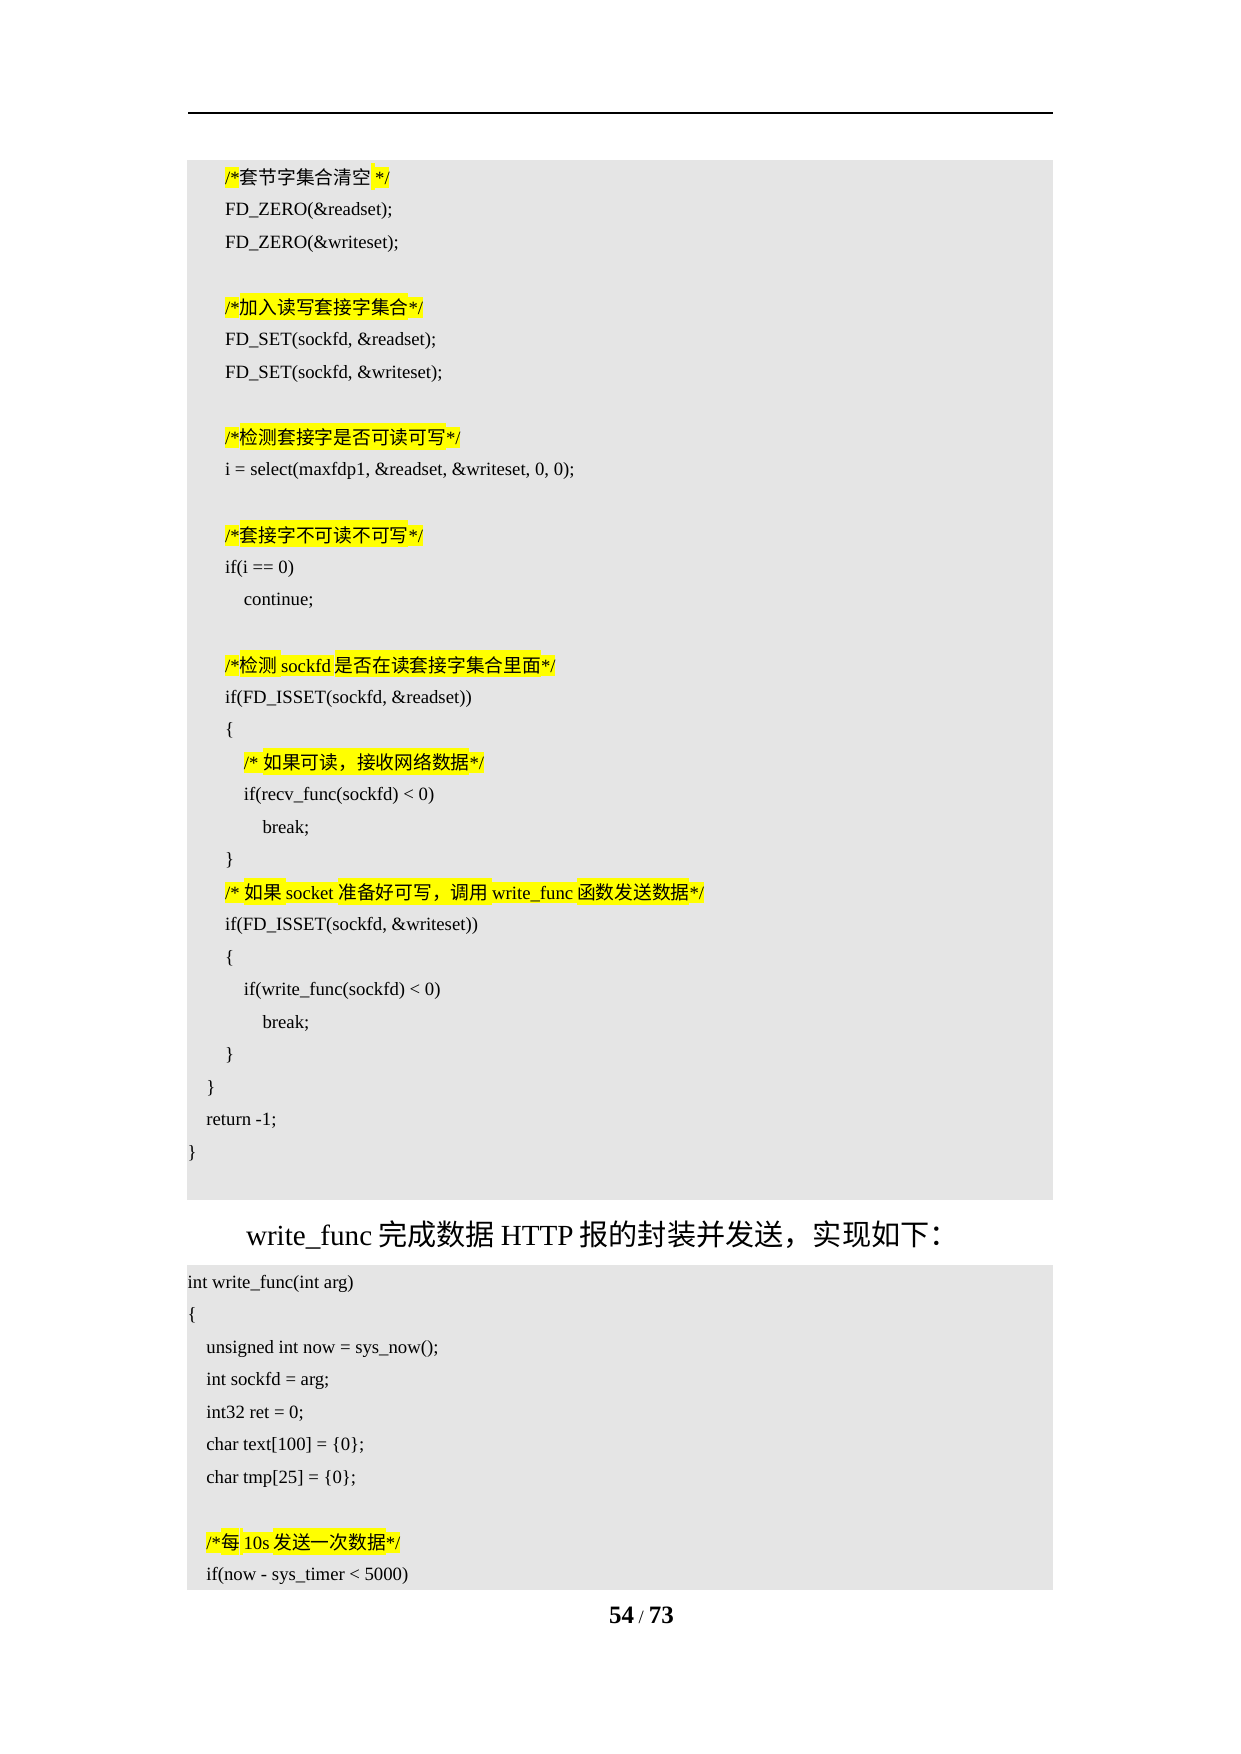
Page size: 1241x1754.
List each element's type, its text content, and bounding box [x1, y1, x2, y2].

text char text[100] = {0}; [187, 1428, 1053, 1460]
text } [187, 1070, 1053, 1103]
text return -1; [187, 1103, 1053, 1135]
text } [187, 1038, 1053, 1070]
text { [187, 713, 1053, 745]
text { [187, 1298, 1053, 1330]
text if(recv_func(sockfd) < 0) [187, 778, 1053, 810]
text /* 如果可读，接收网络数据*/ [187, 745, 1053, 778]
text break; [187, 1005, 1053, 1038]
text /*每10s发送一次数据*/ [187, 1525, 1053, 1558]
text write_func完成数据HTTP报的封装并发送，实现如下： [187, 1200, 1053, 1265]
text FD_SET(sockfd, &writeset); [187, 355, 1053, 388]
text if(i == 0) [187, 550, 1053, 583]
text i = select(maxfdp1, &readset, &writeset, 0, 0); [187, 453, 1053, 485]
text /*检测套接字是否可读可写*/ [187, 420, 1053, 453]
text FD_ZERO(&writeset); [187, 225, 1053, 258]
text if(now - sys_timer < 5000) [187, 1558, 1053, 1590]
text } [187, 1135, 1053, 1168]
text continue; [187, 583, 1053, 615]
text break; [187, 810, 1053, 843]
text int32 ret = 0; [187, 1395, 1053, 1428]
text /*套节字集合清空 */ [187, 160, 1053, 193]
text /*检测sockfd是否在读套接字集合里面*/ [187, 648, 1053, 680]
text /*加入读写套接字集合*/ [187, 290, 1053, 323]
text /* 如果socket 准备好可写，调用write_func函数发送数据*/ [187, 875, 1053, 908]
text /*套接字不可读不可写*/ [187, 518, 1053, 550]
text if(FD_ISSET(sockfd, &writeset)) [187, 908, 1053, 940]
text if(write_func(sockfd) < 0) [187, 973, 1053, 1005]
text FD_SET(sockfd, &readset); [187, 323, 1053, 355]
text if(FD_ISSET(sockfd, &readset)) [187, 680, 1053, 713]
text } [187, 843, 1053, 875]
text unsigned int now = sys_now(); [187, 1330, 1053, 1363]
text char tmp[25] = {0}; [187, 1460, 1053, 1493]
text int write_func(int arg) [187, 1265, 1053, 1298]
text int sockfd = arg; [187, 1363, 1053, 1395]
text { [187, 940, 1053, 973]
text FD_ZERO(&readset); [187, 193, 1053, 225]
